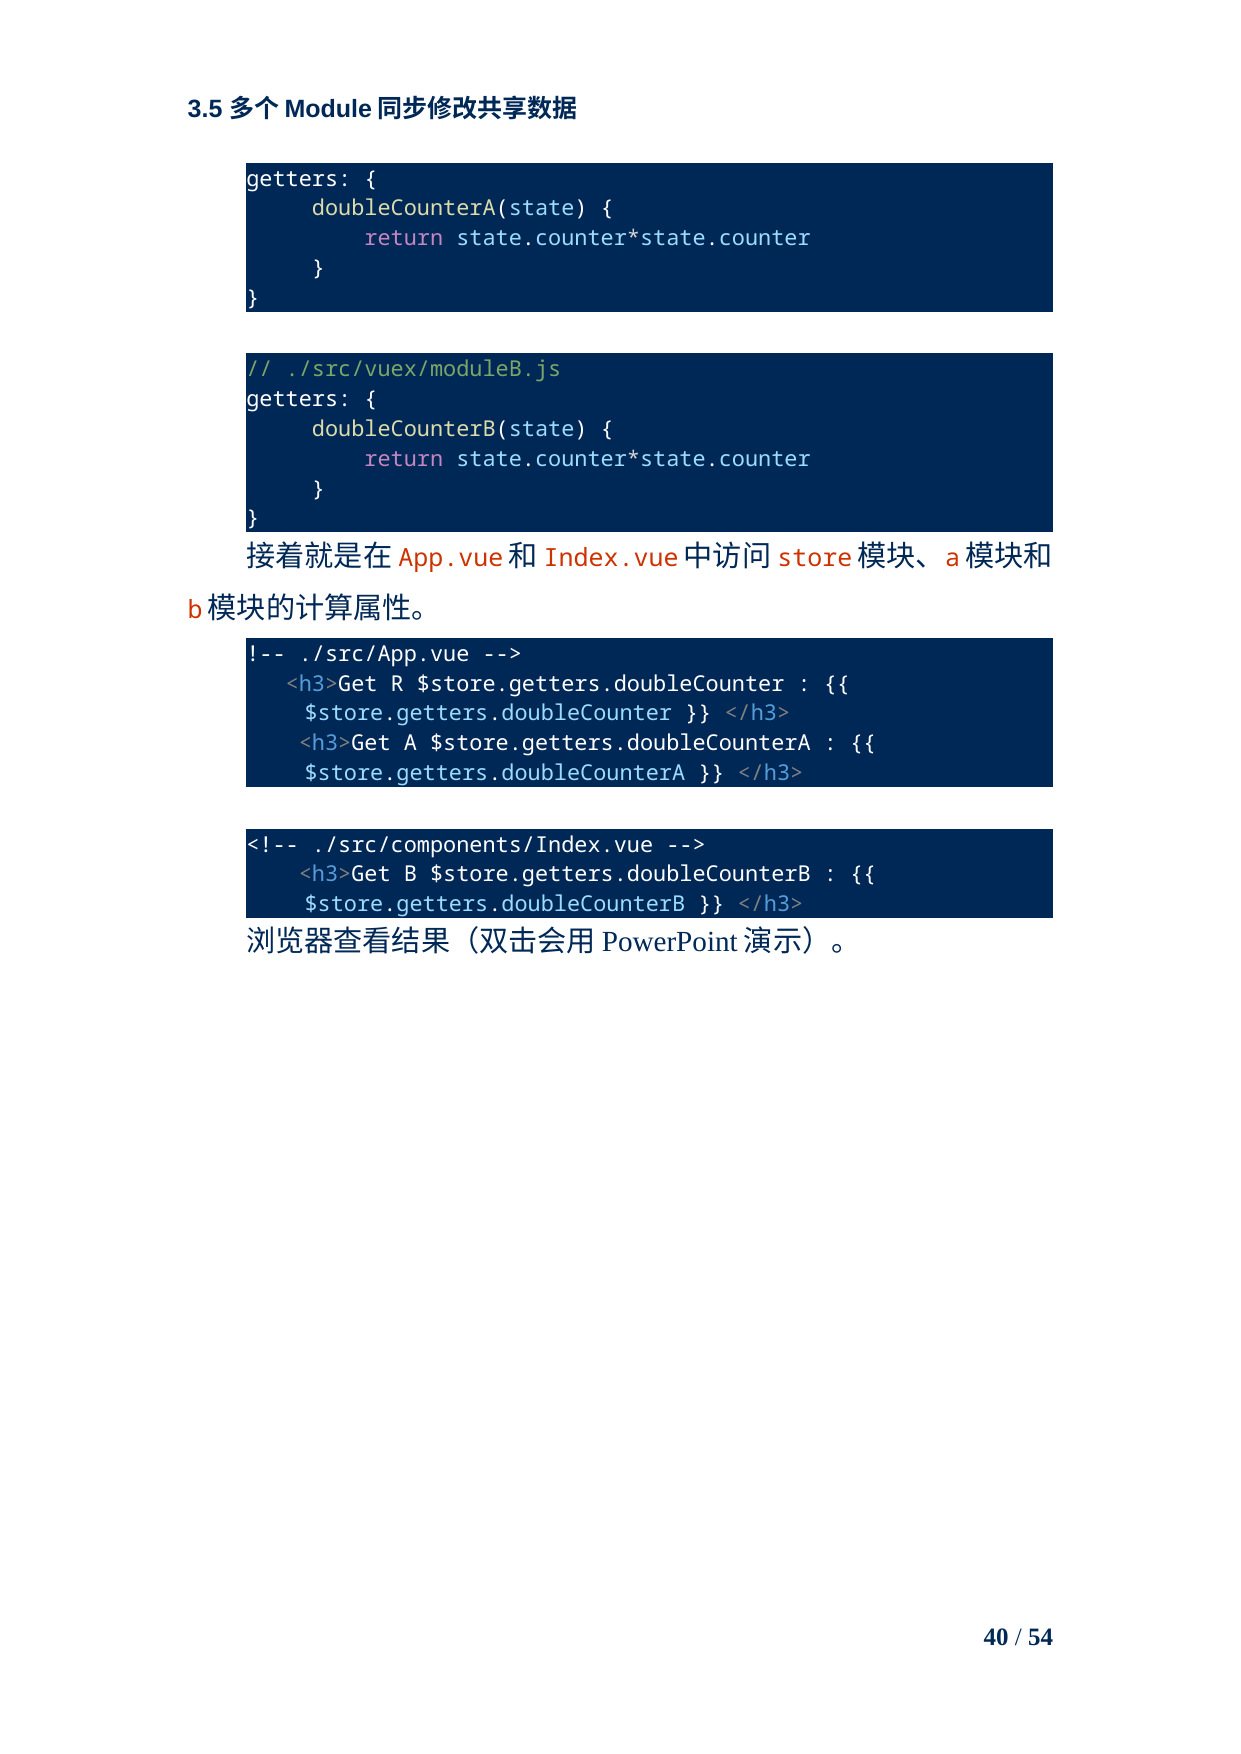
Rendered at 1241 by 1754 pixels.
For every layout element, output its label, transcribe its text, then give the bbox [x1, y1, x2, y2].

text doubleCounterB(state) { [246, 413, 1053, 443]
text } [246, 252, 1053, 282]
text return state.counter*state.counter [246, 443, 1053, 473]
text !-- ./src/App.vue --> [246, 638, 1053, 668]
text <h3>Get B $store.getters.doubleCounterB : {{ $store.getters.doubleCounterB }} </h3> [246, 858, 1053, 918]
text getters: { [246, 163, 1053, 192]
text // ./src/vuex/moduleB.js [246, 353, 1053, 383]
text } [246, 282, 1053, 312]
text <h3>Get R $store.getters.doubleCounter : {{ $store.getters.doubleCounter }} </h3> [246, 668, 1053, 727]
text <!-- ./src/components/Index.vue --> [246, 829, 1053, 858]
text <h3>Get A $store.getters.doubleCounterA : {{ $store.getters.doubleCounterA }} </h3> [246, 727, 1053, 787]
text getters: { [246, 383, 1053, 413]
text return state.counter*state.counter [246, 222, 1053, 252]
text } [246, 473, 1053, 502]
text 接着就是在App.vue和Index.vue中访问store模块、a模块和b模块的计算属性。 [187, 532, 1053, 627]
text 浏览器查看结果（双击会用PowerPoint演示）。 [187, 918, 1053, 960]
text } [246, 502, 1053, 532]
text doubleCounterA(state) { [246, 192, 1053, 222]
